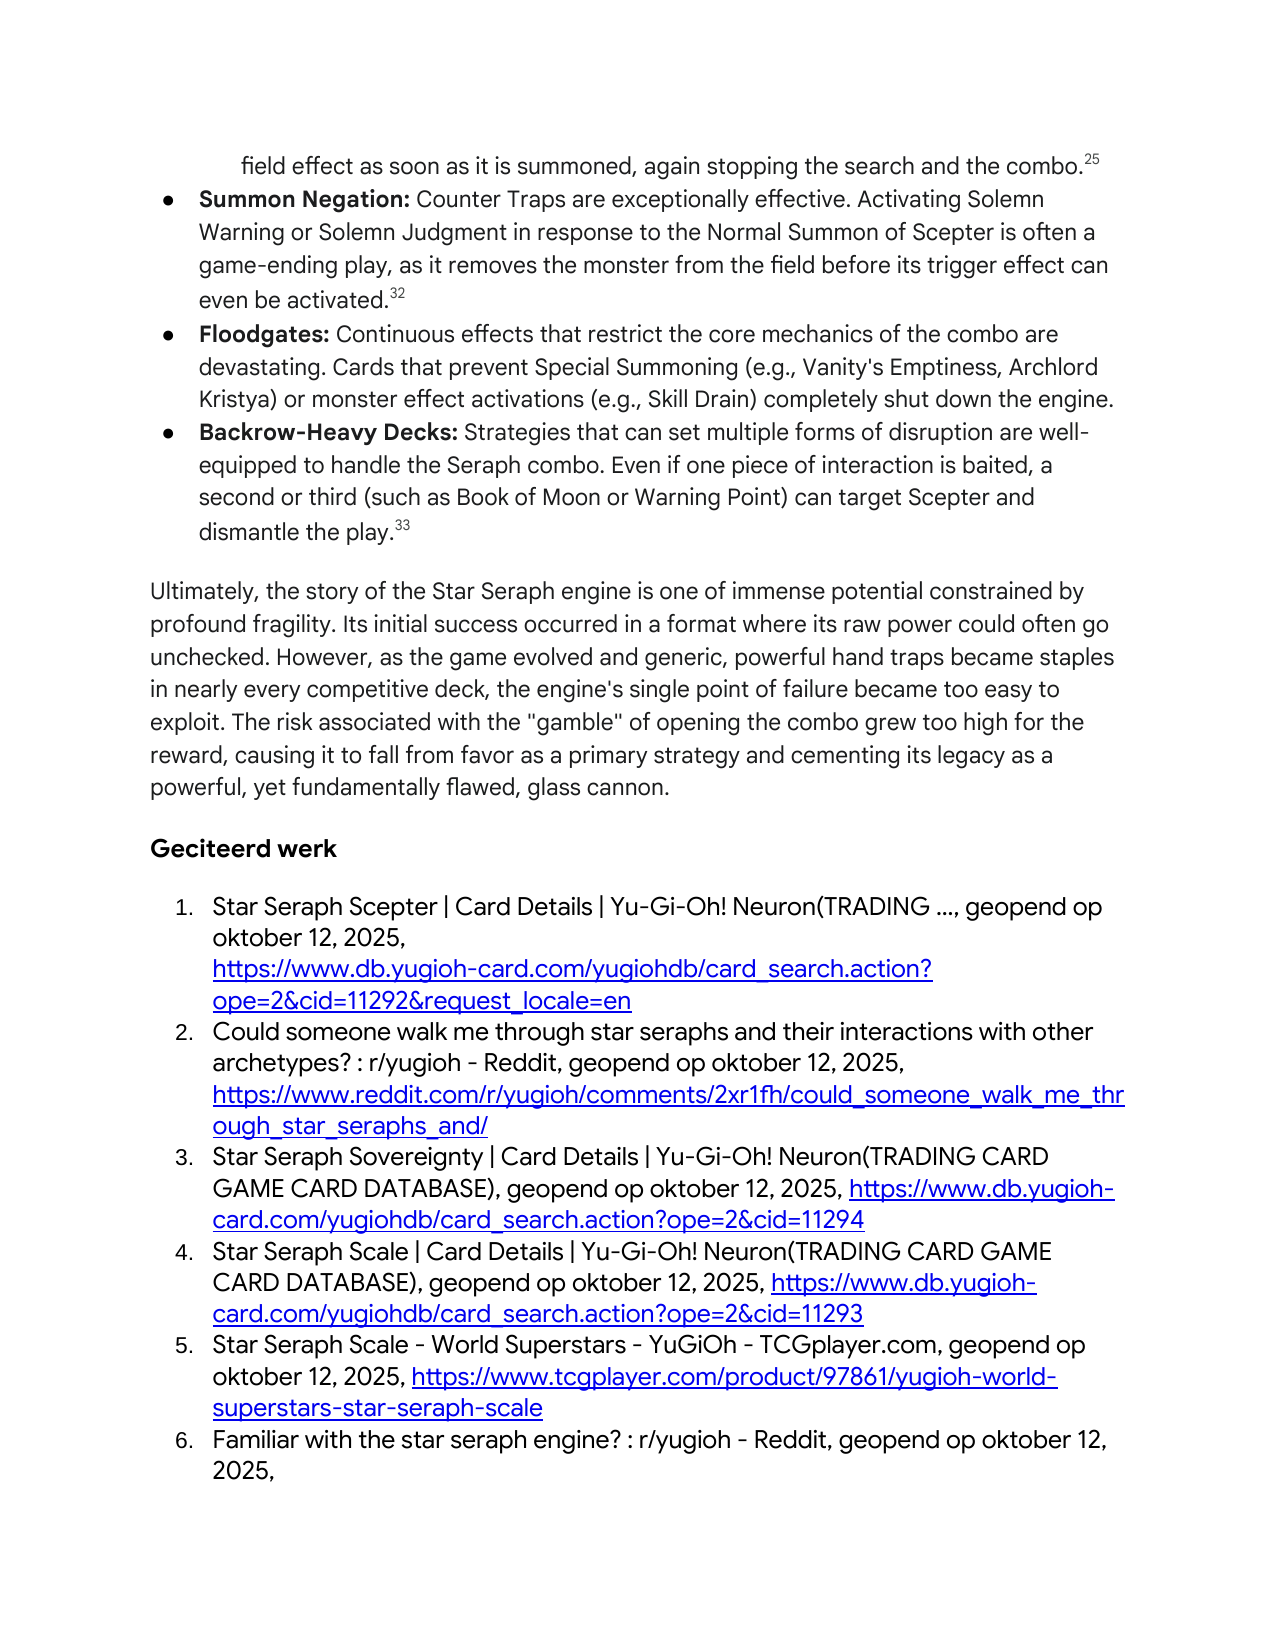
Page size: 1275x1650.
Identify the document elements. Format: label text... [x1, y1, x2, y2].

list Could someone walk me through star seraphs and their interactions with other archetypes? : r/yugioh - Reddit, geopend op oktober 12, 2025, https://www.reddit.com/r/yugioh/comments/2xr1fh/could_someone_walk_me_through_star_seraphs_and/ [175, 1016, 1125, 1142]
list Star Seraph Scepter | Card Details | Yu-Gi-Oh! Neuron(TRADING ..., geopend op oktober 12, 2025, https://www.db.yugioh-card.com/yugiohdb/card_search.action?ope=2&cid=11292&request_locale=en [175, 891, 1125, 1016]
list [175, 1424, 1125, 1487]
text Ultimately, the story of the Star Seraph engine is one of immense potential constrained by profound fragility. Its initial success occurred in a format where its raw power could often go unchecked. However, as the game evolved and generic, powerful hand traps became staples in nearly every competitive deck, the engine's single point of failure became too easy to exploit. The risk associated with the "gamble" of opening the combo grew too high for the reward, causing it to fall from favor as a primary strategy and cementing its legacy as a powerful, yet fundamentally flawed, glass cannon. [150, 577, 1125, 802]
list Summon Negation: Counter Traps are exceptionally effective. Activating Solemn Warning or Solemn Judgment in response to the Normal Summon of Scepter is often a game-ending play, as it removes the monster from the field before its trigger effect can even be activated.32 [161, 186, 1125, 316]
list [203, 150, 1125, 181]
list Star Seraph Scale | Card Details | Yu-Gi-Oh! Neuron(TRADING CARD GAME CARD DATABASE), geopend op oktober 12, 2025, https://www.db.yugioh-card.com/yugiohdb/card_search.action?ope=2&cid=11293 [175, 1236, 1125, 1330]
list Star Seraph Scale - World Superstars - YuGiOh - TCGplayer.com, geopend op oktober 12, 2025, https://www.tcgplayer.com/product/97861/yugioh-world-superstars-star-seraph-scale [175, 1330, 1125, 1424]
list Star Seraph Sovereignty | Card Details | Yu-Gi-Oh! Neuron(TRADING CARD GAME CARD DATABASE), geopend op oktober 12, 2025, https://www.db.yugioh-card.com/yugiohdb/card_search.action?ope=2&cid=11294 [175, 1142, 1125, 1236]
list Floodgates: Continuous effects that restrict the core mechanics of the combo are devastating. Cards that prevent Special Summoning (e.g., Vanity's Emptiness, Archlord Kristya) or monster effect activations (e.g., Skill Drain) completely shut down the engine. [161, 320, 1125, 414]
subtitle Geciteerd werk [150, 833, 1125, 864]
list Backrow-Heavy Decks: Strategies that can set multiple forms of disruption are well-equipped to handle the Seraph combo. Even if one piece of interaction is baited, a second or third (such as Book of Moon or Warning Point) can target Scepter and dismantle the play.33 [161, 418, 1125, 548]
